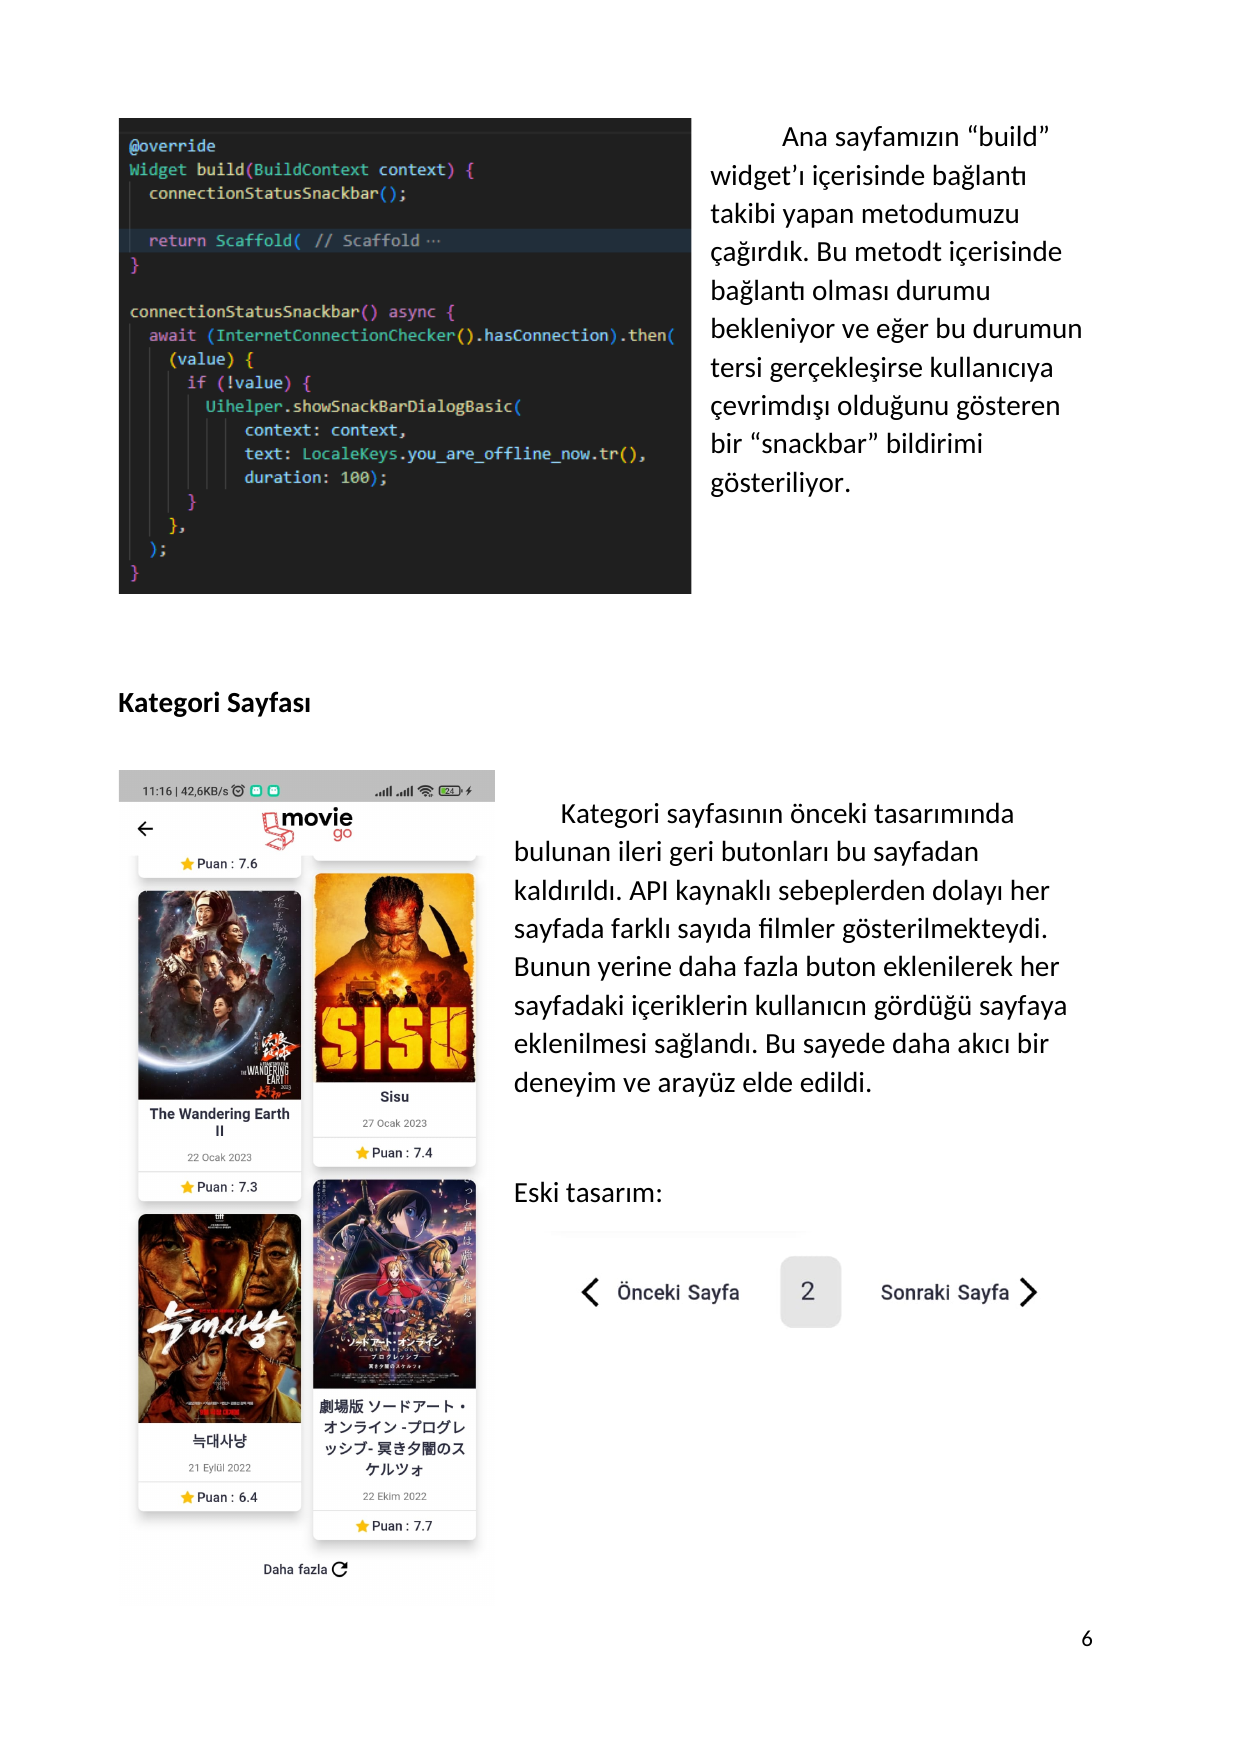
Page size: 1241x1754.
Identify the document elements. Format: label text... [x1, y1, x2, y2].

picture [520, 1231, 1107, 1349]
picture [118, 118, 692, 594]
text Kategori Sayfası [118, 684, 1092, 720]
text Kategori sayfasının önceki tasarımında bulunan ileri geri butonları bu sayfadan kaldırıldı. API kaynaklı sebeplerden dolayı her sayfada farklı sayıda filmler gösterilmekteydi. Bunun yerine daha fazla buton eklenilerek her sayfadaki içeriklerin kullanıcın gördüğü sayfaya eklenilmesi sağlandı. Bu sayede daha akıcı bir deneyim ve arayüz elde edildi. [495, 795, 1092, 1099]
text Ana sayfamızın “build” widget’ı içerisinde bağlantı takibi yapan metodumuzu çağırdık. Bu metodt içerisinde bağlantı olması durumu bekleniyor ve eğer bu durumun tersi gerçekleşirse kullanıcıya çevrimdışı olduğunu gösteren bir “snackbar” bildirimi gösteriliyor. [692, 118, 1092, 500]
text Eski tasarım: [495, 1174, 1092, 1209]
picture [118, 770, 495, 1606]
